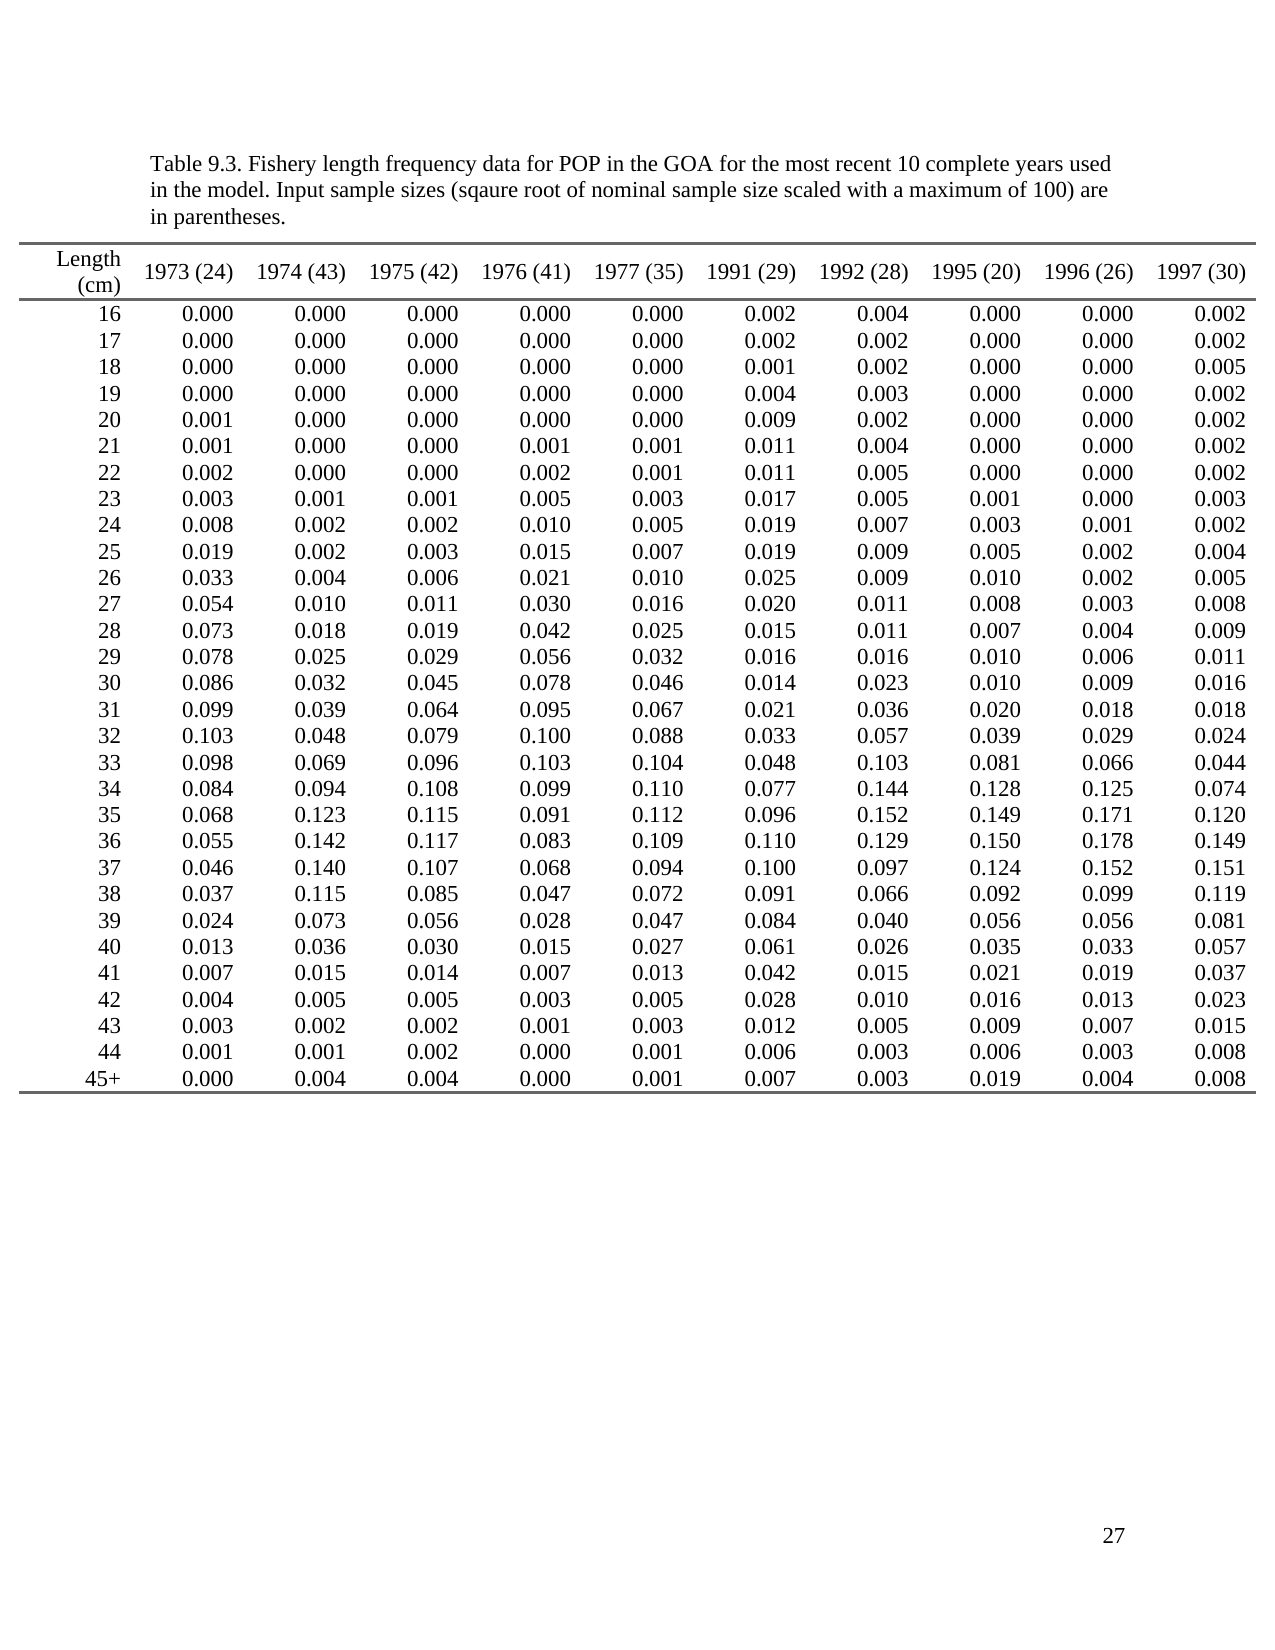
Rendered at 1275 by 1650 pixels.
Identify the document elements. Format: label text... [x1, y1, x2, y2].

table_cell 0.003 [919, 511, 1031, 538]
table_cell 0.042 [694, 959, 806, 986]
table_cell 0.072 [581, 880, 694, 907]
table_cell 0.000 [356, 406, 469, 432]
table_cell 0.033 [694, 722, 806, 748]
table_cell 0.086 [131, 670, 244, 696]
table_cell 0.000 [244, 432, 356, 459]
table_cell 0.100 [469, 722, 581, 748]
text Table 9.3. Fishery length frequency data for POP in the GOA for the most recent 10 complete years used in the model. Input sample sizes (sqaure root of nominal sample size scaled with a maximum of 100) are in parentheses. [150, 150, 1125, 229]
table_cell 0.003 [581, 1012, 694, 1038]
table_cell 0.149 [1144, 828, 1256, 854]
table_header 1991 (29) [694, 245, 806, 297]
table_cell 0.002 [1144, 459, 1256, 485]
table_cell 0.084 [131, 775, 244, 801]
table_cell 0.005 [244, 986, 356, 1012]
table_cell 0.004 [1031, 1065, 1144, 1091]
table_cell 0.103 [469, 749, 581, 775]
table_header Length (cm) [19, 245, 131, 297]
table_cell 0.036 [244, 933, 356, 959]
table_cell 0.019 [356, 617, 469, 643]
table_cell 0.046 [131, 854, 244, 880]
table_cell 0.000 [469, 380, 581, 406]
table_cell 0.124 [919, 854, 1031, 880]
table_cell 0.009 [694, 406, 806, 432]
table_cell 23 [19, 485, 131, 511]
table_cell 0.000 [469, 327, 581, 353]
table_cell 0.003 [1144, 485, 1256, 511]
table_cell 0.027 [581, 933, 694, 959]
table_header 1973 (24) [131, 245, 244, 297]
table_cell 0.006 [694, 1039, 806, 1065]
table_cell 0.005 [581, 986, 694, 1012]
table_cell 0.010 [919, 670, 1031, 696]
table_cell 0.056 [469, 643, 581, 669]
table_cell 0.021 [919, 959, 1031, 986]
table_cell 0.002 [1144, 406, 1256, 432]
table_cell 0.018 [1031, 696, 1144, 722]
table_cell 0.010 [919, 564, 1031, 590]
table_cell 35 [19, 801, 131, 828]
table_cell 0.073 [131, 617, 244, 643]
table_cell 0.002 [244, 1012, 356, 1038]
table_header 1976 (41) [469, 245, 581, 297]
table_cell 0.001 [694, 353, 806, 379]
table_cell 0.000 [1031, 353, 1144, 379]
table_cell 0.030 [356, 933, 469, 959]
table_cell 0.023 [806, 670, 919, 696]
table_cell 0.002 [694, 301, 806, 327]
table_cell 0.037 [1144, 959, 1256, 986]
table_cell 0.003 [131, 1012, 244, 1038]
table_cell 0.054 [131, 590, 244, 617]
table_cell 0.000 [244, 327, 356, 353]
table_cell 34 [19, 775, 131, 801]
table_cell 0.002 [1144, 511, 1256, 538]
table_cell 0.029 [1031, 722, 1144, 748]
table_cell 0.081 [1144, 907, 1256, 933]
table_cell 0.005 [806, 485, 919, 511]
table_cell 0.011 [694, 432, 806, 459]
table_cell 0.016 [806, 643, 919, 669]
table_cell 0.069 [244, 749, 356, 775]
table_cell 20 [19, 406, 131, 432]
table_cell 18 [19, 353, 131, 379]
table_cell 0.004 [806, 301, 919, 327]
table_cell 0.014 [356, 959, 469, 986]
table_cell 0.021 [469, 564, 581, 590]
table_cell 0.016 [581, 590, 694, 617]
table_cell 0.078 [469, 670, 581, 696]
table_cell 0.056 [919, 907, 1031, 933]
table_cell 0.107 [356, 854, 469, 880]
table_cell 0.011 [806, 590, 919, 617]
table_cell 0.005 [469, 485, 581, 511]
table_cell 0.004 [694, 380, 806, 406]
table_cell 0.140 [244, 854, 356, 880]
table_cell 0.096 [356, 749, 469, 775]
table_cell 0.012 [694, 1012, 806, 1038]
table_cell 0.002 [469, 459, 581, 485]
table_cell 0.056 [356, 907, 469, 933]
table_cell 0.010 [469, 511, 581, 538]
table_cell 0.040 [806, 907, 919, 933]
table_cell 43 [19, 1012, 131, 1038]
table_cell 0.024 [131, 907, 244, 933]
table_cell 0.037 [131, 880, 244, 907]
table_cell 0.024 [1144, 722, 1256, 748]
table_cell 0.128 [919, 775, 1031, 801]
table_cell 0.002 [806, 353, 919, 379]
table_cell 0.019 [694, 538, 806, 564]
table_cell 0.009 [919, 1012, 1031, 1038]
table_cell 0.103 [131, 722, 244, 748]
table_cell 41 [19, 959, 131, 986]
table_cell 0.000 [581, 406, 694, 432]
table_cell 0.003 [806, 1039, 919, 1065]
table_cell 16 [19, 301, 131, 327]
table_cell 0.150 [919, 828, 1031, 854]
table_cell 0.000 [244, 380, 356, 406]
table_cell 0.079 [356, 722, 469, 748]
table_cell 29 [19, 643, 131, 669]
table_cell 0.064 [356, 696, 469, 722]
table_cell 45+ [19, 1065, 131, 1091]
table_cell 0.056 [1031, 907, 1144, 933]
table_cell 0.010 [244, 590, 356, 617]
table_cell 0.112 [581, 801, 694, 828]
table_cell 0.001 [469, 432, 581, 459]
table_cell 0.021 [694, 696, 806, 722]
table_cell 36 [19, 828, 131, 854]
table_cell 0.033 [1031, 933, 1144, 959]
table_cell 0.000 [919, 459, 1031, 485]
table_cell 0.001 [581, 1039, 694, 1065]
table_cell 0.000 [244, 406, 356, 432]
table_cell 0.007 [581, 538, 694, 564]
table_cell 0.008 [1144, 1039, 1256, 1065]
table_cell 0.099 [1031, 880, 1144, 907]
table_cell 0.108 [356, 775, 469, 801]
table_cell 0.001 [131, 406, 244, 432]
table_cell 0.016 [694, 643, 806, 669]
table_cell 27 [19, 590, 131, 617]
table_cell 0.047 [581, 907, 694, 933]
table_cell 0.004 [1144, 538, 1256, 564]
table_cell 0.055 [131, 828, 244, 854]
table_cell 0.066 [1031, 749, 1144, 775]
table_cell 0.000 [469, 406, 581, 432]
table_cell 0.002 [244, 538, 356, 564]
table_cell 0.006 [356, 564, 469, 590]
table_cell 0.009 [806, 538, 919, 564]
table_cell 0.033 [131, 564, 244, 590]
table_cell 0.005 [356, 986, 469, 1012]
table_cell 0.006 [919, 1039, 1031, 1065]
table_cell 0.001 [1031, 511, 1144, 538]
table_cell 0.000 [581, 353, 694, 379]
table_cell 28 [19, 617, 131, 643]
table_cell 0.119 [1144, 880, 1256, 907]
table_cell 0.026 [806, 933, 919, 959]
table_cell 0.008 [131, 511, 244, 538]
table_cell 24 [19, 511, 131, 538]
table_cell 0.000 [469, 1065, 581, 1091]
table_cell 0.068 [131, 801, 244, 828]
table_cell 0.000 [581, 301, 694, 327]
table_cell 21 [19, 432, 131, 459]
table_cell 0.061 [694, 933, 806, 959]
table_cell 0.002 [806, 406, 919, 432]
table_cell 0.006 [1031, 643, 1144, 669]
table_cell 0.115 [356, 801, 469, 828]
table_cell 0.000 [131, 353, 244, 379]
table_cell 0.018 [1144, 696, 1256, 722]
table_cell 0.083 [469, 828, 581, 854]
table_cell 0.074 [1144, 775, 1256, 801]
table_cell 0.025 [244, 643, 356, 669]
table_header 1977 (35) [581, 245, 694, 297]
table_cell 0.028 [694, 986, 806, 1012]
table_cell 0.009 [806, 564, 919, 590]
table_cell 0.109 [581, 828, 694, 854]
table_cell 0.000 [919, 353, 1031, 379]
table_cell 0.001 [131, 432, 244, 459]
table_cell 25 [19, 538, 131, 564]
table_cell 42 [19, 986, 131, 1012]
table_cell 0.152 [1031, 854, 1144, 880]
table_cell 0.002 [356, 1012, 469, 1038]
table_cell 0.002 [1144, 432, 1256, 459]
table_cell 0.091 [694, 880, 806, 907]
table_cell 0.002 [1031, 564, 1144, 590]
table_cell 0.000 [919, 406, 1031, 432]
table_cell 0.000 [356, 432, 469, 459]
table_cell 0.029 [356, 643, 469, 669]
table_cell 0.019 [1031, 959, 1144, 986]
table_cell 0.067 [581, 696, 694, 722]
table_cell 0.096 [694, 801, 806, 828]
table_cell 0.010 [919, 643, 1031, 669]
table_cell 0.028 [469, 907, 581, 933]
table_cell 0.178 [1031, 828, 1144, 854]
table_cell 0.010 [806, 986, 919, 1012]
table_header 1992 (28) [806, 245, 919, 297]
table_cell 0.002 [1144, 301, 1256, 327]
table_cell 0.003 [356, 538, 469, 564]
table_cell 0.100 [694, 854, 806, 880]
table_cell 0.019 [131, 538, 244, 564]
table_cell 30 [19, 670, 131, 696]
table_cell 0.018 [244, 617, 356, 643]
table_cell 0.015 [469, 933, 581, 959]
table_cell 0.057 [806, 722, 919, 748]
table_cell 0.104 [581, 749, 694, 775]
table_cell 0.000 [244, 459, 356, 485]
table_cell 40 [19, 933, 131, 959]
table_cell 0.044 [1144, 749, 1256, 775]
table_cell 0.019 [919, 1065, 1031, 1091]
table_cell 0.077 [694, 775, 806, 801]
table_cell 0.000 [919, 432, 1031, 459]
table_cell 0.000 [581, 327, 694, 353]
table_cell 0.088 [581, 722, 694, 748]
table_cell 0.110 [581, 775, 694, 801]
table_cell 0.007 [1031, 1012, 1144, 1038]
table_cell 0.023 [1144, 986, 1256, 1012]
table_cell 0.103 [806, 749, 919, 775]
table_cell 0.000 [356, 327, 469, 353]
table_cell 0.149 [919, 801, 1031, 828]
table_cell 0.013 [1031, 986, 1144, 1012]
table_cell 0.011 [806, 617, 919, 643]
table_cell 0.015 [469, 538, 581, 564]
table_cell 0.004 [356, 1065, 469, 1091]
table_cell 0.000 [1031, 327, 1144, 353]
table_cell 0.039 [919, 722, 1031, 748]
table_cell 0.020 [694, 590, 806, 617]
table_cell 0.000 [131, 301, 244, 327]
table_header 1974 (43) [244, 245, 356, 297]
table_cell 0.000 [919, 380, 1031, 406]
table_cell 0.115 [244, 880, 356, 907]
table_cell 0.005 [806, 459, 919, 485]
table_cell 0.011 [694, 459, 806, 485]
table_cell 0.007 [131, 959, 244, 986]
table_cell 0.144 [806, 775, 919, 801]
table_header 1995 (20) [919, 245, 1031, 297]
table_cell 0.007 [919, 617, 1031, 643]
table_cell 0.125 [1031, 775, 1144, 801]
table_cell 0.000 [469, 301, 581, 327]
table_cell 19 [19, 380, 131, 406]
table_cell 0.123 [244, 801, 356, 828]
table_cell 0.001 [581, 1065, 694, 1091]
table_cell 0.099 [131, 696, 244, 722]
table_cell 0.000 [356, 353, 469, 379]
table_cell 0.003 [131, 485, 244, 511]
table_cell 0.005 [1144, 564, 1256, 590]
table_cell 0.000 [1031, 380, 1144, 406]
table_cell 0.015 [1144, 1012, 1256, 1038]
table_cell 0.003 [581, 485, 694, 511]
table_cell 0.004 [131, 986, 244, 1012]
table_cell 0.007 [469, 959, 581, 986]
table_cell 0.003 [1031, 1039, 1144, 1065]
table_cell 0.009 [1031, 670, 1144, 696]
table_cell 0.014 [694, 670, 806, 696]
table_header 1996 (26) [1031, 245, 1144, 297]
table_cell 0.152 [806, 801, 919, 828]
table_cell 0.002 [356, 511, 469, 538]
table_cell 0.042 [469, 617, 581, 643]
table_cell 0.001 [131, 1039, 244, 1065]
table_cell 0.004 [1031, 617, 1144, 643]
table_cell 0.000 [244, 353, 356, 379]
table_cell 0.000 [919, 301, 1031, 327]
table_cell 0.013 [581, 959, 694, 986]
table_cell 0.000 [131, 380, 244, 406]
table_cell 0.048 [244, 722, 356, 748]
table_cell 32 [19, 722, 131, 748]
table_cell 0.030 [469, 590, 581, 617]
table_cell 0.005 [581, 511, 694, 538]
table_cell 0.002 [806, 327, 919, 353]
table_cell 33 [19, 749, 131, 775]
table_cell 0.002 [1031, 538, 1144, 564]
table_cell 0.003 [806, 1065, 919, 1091]
table_cell 0.142 [244, 828, 356, 854]
table_cell 0.010 [581, 564, 694, 590]
table_cell 0.095 [469, 696, 581, 722]
table_cell 26 [19, 564, 131, 590]
table_cell 0.019 [694, 511, 806, 538]
table_cell 0.084 [694, 907, 806, 933]
table_cell 0.001 [919, 485, 1031, 511]
table_cell 0.000 [131, 327, 244, 353]
table_cell 0.001 [581, 432, 694, 459]
table_cell 0.015 [806, 959, 919, 986]
table_cell 17 [19, 327, 131, 353]
table_cell 0.094 [244, 775, 356, 801]
table_cell 0.025 [694, 564, 806, 590]
table_cell 0.002 [131, 459, 244, 485]
table_cell 0.045 [356, 670, 469, 696]
table_cell 0.068 [469, 854, 581, 880]
table_cell 0.032 [581, 643, 694, 669]
table_cell 0.005 [1144, 353, 1256, 379]
table_cell 0.092 [919, 880, 1031, 907]
table_cell 0.005 [919, 538, 1031, 564]
table_header 1997 (30) [1144, 245, 1256, 297]
table_header 1975 (42) [356, 245, 469, 297]
table_cell 0.000 [1031, 459, 1144, 485]
table_cell 38 [19, 880, 131, 907]
table_cell 0.002 [694, 327, 806, 353]
table_cell 37 [19, 854, 131, 880]
table_cell 0.017 [694, 485, 806, 511]
table_cell 0.047 [469, 880, 581, 907]
table_cell 0.016 [919, 986, 1031, 1012]
table_cell 0.078 [131, 643, 244, 669]
table_cell 0.097 [806, 854, 919, 880]
table_cell 0.004 [244, 564, 356, 590]
table_cell 0.013 [131, 933, 244, 959]
table_cell 0.099 [469, 775, 581, 801]
table_cell 0.081 [919, 749, 1031, 775]
table_cell 39 [19, 907, 131, 933]
table_cell 0.007 [806, 511, 919, 538]
table_cell 0.008 [1144, 590, 1256, 617]
table_cell 0.057 [1144, 933, 1256, 959]
table_cell 0.009 [1144, 617, 1256, 643]
table_cell 0.004 [806, 432, 919, 459]
table_cell 0.015 [694, 617, 806, 643]
table_cell 0.003 [469, 986, 581, 1012]
table_cell 0.098 [131, 749, 244, 775]
table_cell 0.048 [694, 749, 806, 775]
table_cell 0.000 [919, 327, 1031, 353]
table_cell 0.011 [356, 590, 469, 617]
table_cell 0.066 [806, 880, 919, 907]
table_cell 0.002 [244, 511, 356, 538]
table_cell 0.016 [1144, 670, 1256, 696]
table_cell 0.003 [1031, 590, 1144, 617]
table_cell 0.000 [244, 301, 356, 327]
table_cell 0.000 [356, 459, 469, 485]
table_cell 0.110 [694, 828, 806, 854]
table_cell 0.001 [244, 1039, 356, 1065]
table_cell 0.002 [1144, 327, 1256, 353]
table_cell 0.020 [919, 696, 1031, 722]
table_cell 0.000 [131, 1065, 244, 1091]
table_cell 0.001 [581, 459, 694, 485]
table_cell 0.094 [581, 854, 694, 880]
table_cell 0.005 [806, 1012, 919, 1038]
table_cell 0.117 [356, 828, 469, 854]
table_cell 0.091 [469, 801, 581, 828]
table_cell 0.073 [244, 907, 356, 933]
table_cell 0.000 [469, 1039, 581, 1065]
table_cell 0.003 [806, 380, 919, 406]
table_cell 0.025 [581, 617, 694, 643]
table_cell 0.007 [694, 1065, 806, 1091]
table_cell 0.000 [1031, 485, 1144, 511]
table_cell 0.000 [356, 380, 469, 406]
table_cell 0.001 [356, 485, 469, 511]
table_cell 0.000 [469, 353, 581, 379]
table_cell 0.011 [1144, 643, 1256, 669]
table_cell 0.004 [244, 1065, 356, 1091]
table_cell 0.000 [1031, 406, 1144, 432]
table_cell 0.039 [244, 696, 356, 722]
table_cell 0.000 [581, 380, 694, 406]
table_cell 0.015 [244, 959, 356, 986]
table_cell 0.120 [1144, 801, 1256, 828]
table_cell 0.036 [806, 696, 919, 722]
table_cell 0.171 [1031, 801, 1144, 828]
table_cell 0.085 [356, 880, 469, 907]
table_cell 0.151 [1144, 854, 1256, 880]
table_cell 0.001 [244, 485, 356, 511]
table_cell 0.000 [356, 301, 469, 327]
table_cell 0.032 [244, 670, 356, 696]
table_cell 0.008 [919, 590, 1031, 617]
table_cell 31 [19, 696, 131, 722]
table_cell 0.002 [1144, 380, 1256, 406]
table_cell 0.002 [356, 1039, 469, 1065]
table_cell 22 [19, 459, 131, 485]
table_cell 0.000 [1031, 301, 1144, 327]
table_cell 0.008 [1144, 1065, 1256, 1091]
table_cell 0.129 [806, 828, 919, 854]
table_cell 0.001 [469, 1012, 581, 1038]
table_cell 0.035 [919, 933, 1031, 959]
table_cell 0.046 [581, 670, 694, 696]
table_cell 0.000 [1031, 432, 1144, 459]
table_cell 44 [19, 1039, 131, 1065]
